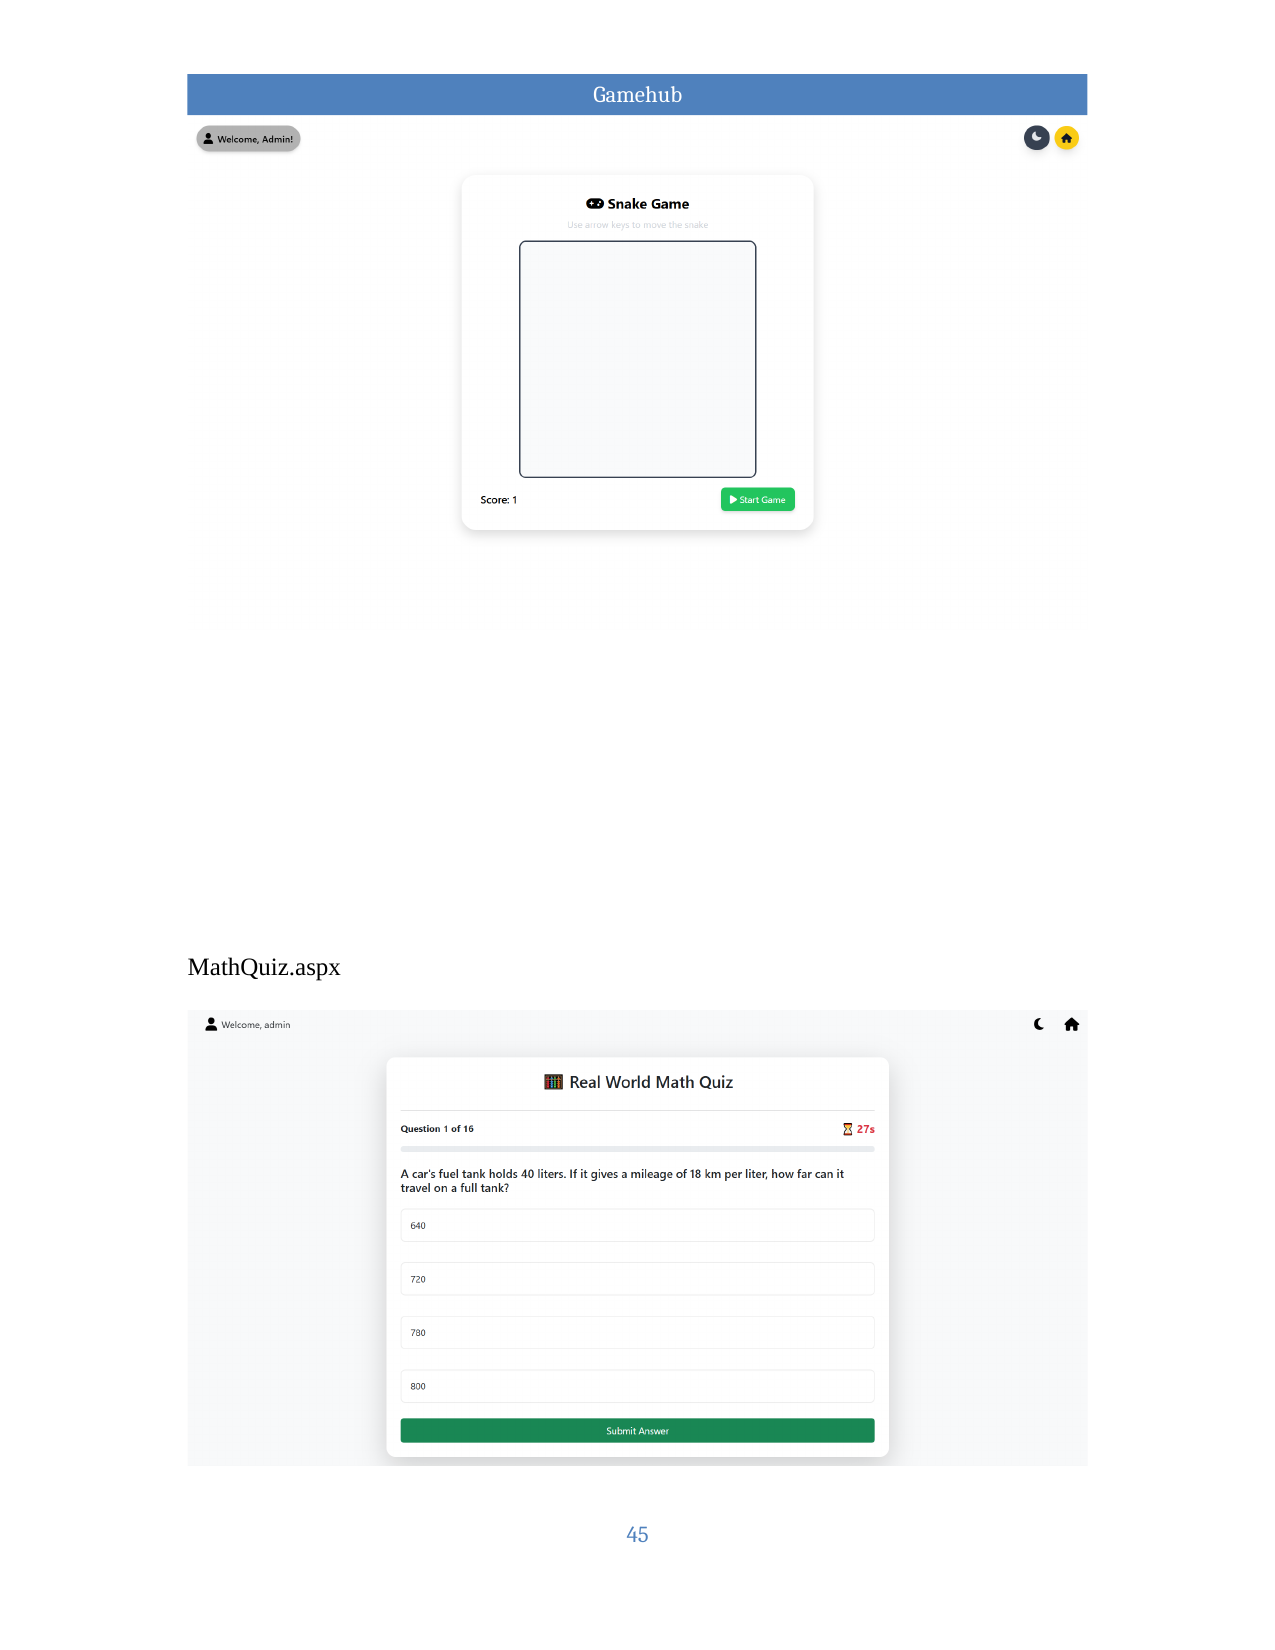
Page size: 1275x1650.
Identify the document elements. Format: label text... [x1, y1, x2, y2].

text MathQuiz.aspx [187, 952, 1087, 981]
picture [187, 116, 1088, 630]
picture [187, 1010, 1088, 1466]
